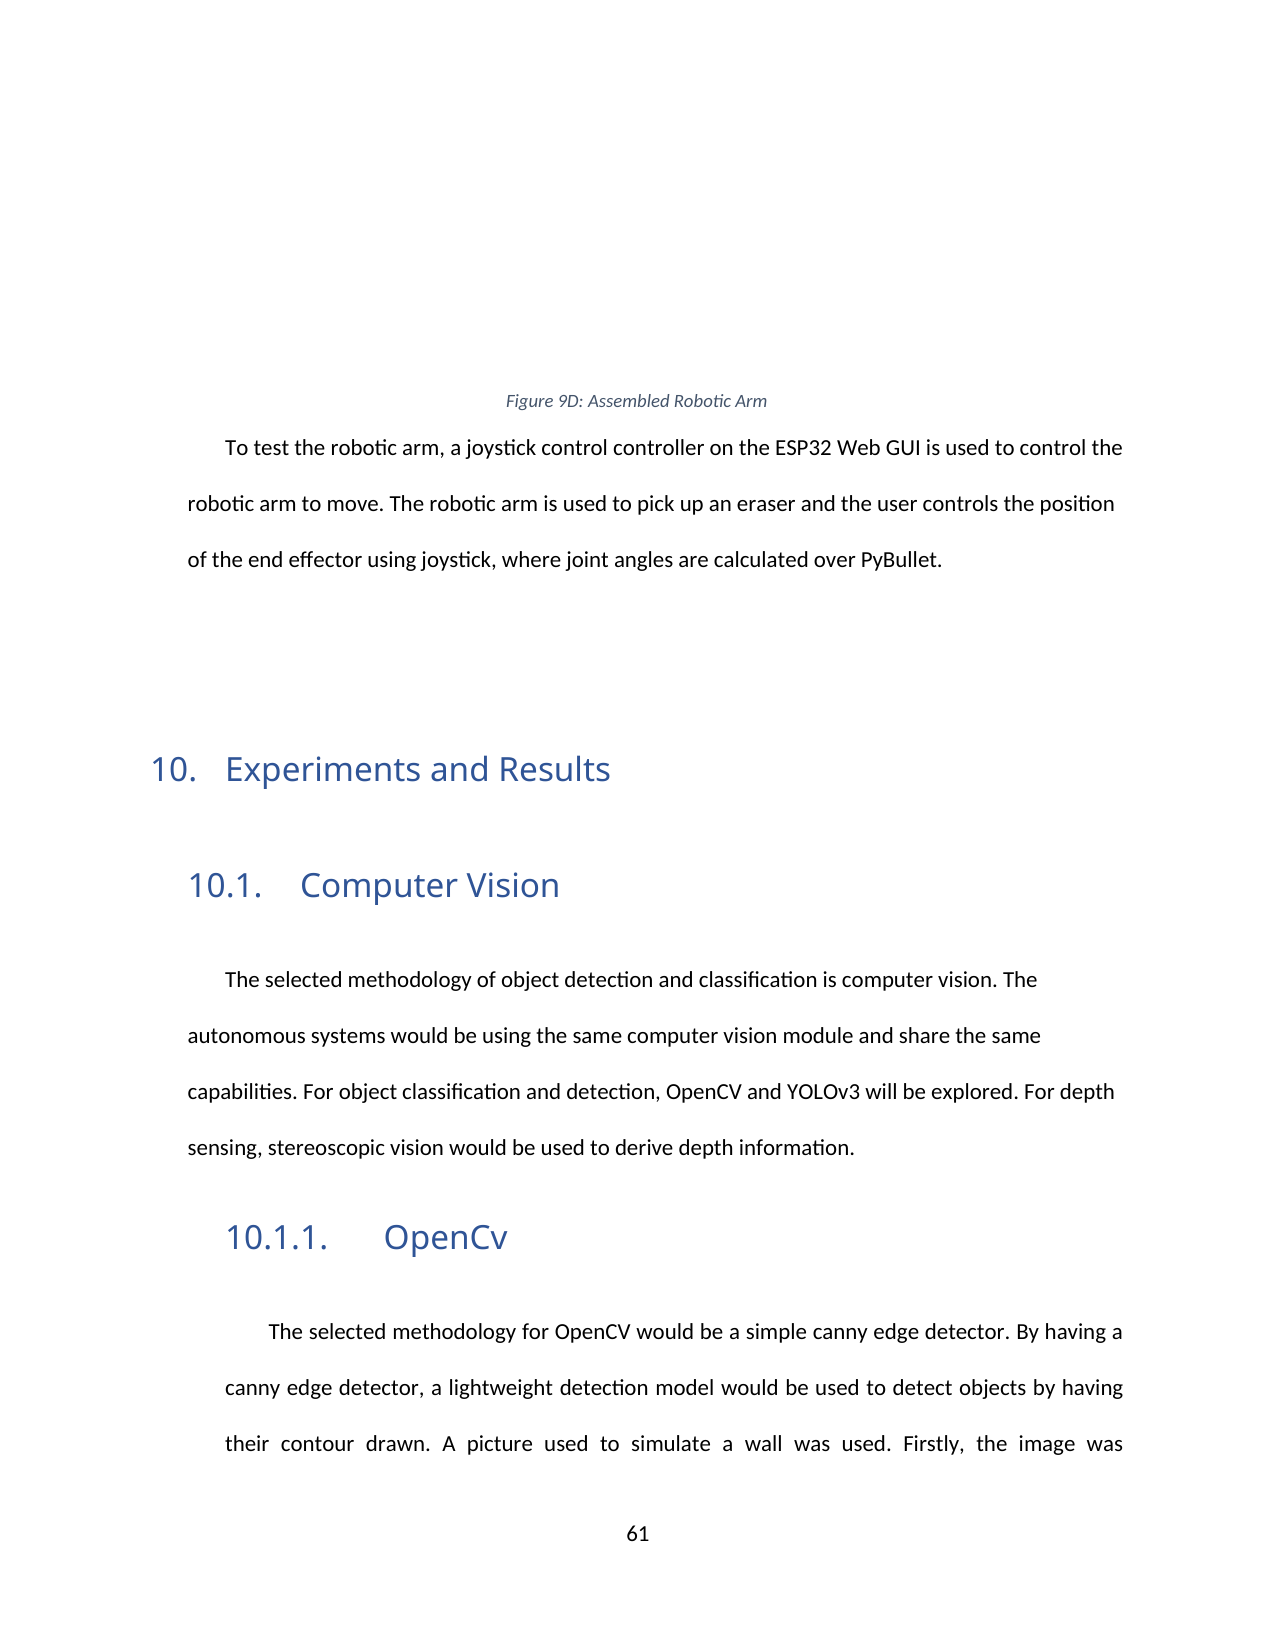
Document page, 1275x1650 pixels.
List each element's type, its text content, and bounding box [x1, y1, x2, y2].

list The selected methodology of object detection and classification is computer vision. The autonomous systems would be using the same computer vision module and share the same capabilities. For object classification and detection, OpenCV and YOLOv3 will be explored. For depth sensing, stereoscopic vision would be used to derive depth information. [187, 965, 1125, 1161]
text To test the robotic arm, a joystick control controller on the ESP32 Web GUI is used to control the robotic arm to move. The robotic arm is used to pick up an eraser and the user controls the position of the end effector using joystick, where joint angles are calculated over PyBullet. [187, 433, 1125, 573]
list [225, 1317, 1125, 1457]
subtitle Computer Vision [187, 861, 1125, 907]
subtitle Experiments and Results [150, 746, 1125, 791]
subtitle OpenCv [225, 1214, 1125, 1259]
text Figure 9D: Assembled Robotic Arm [150, 389, 1125, 412]
